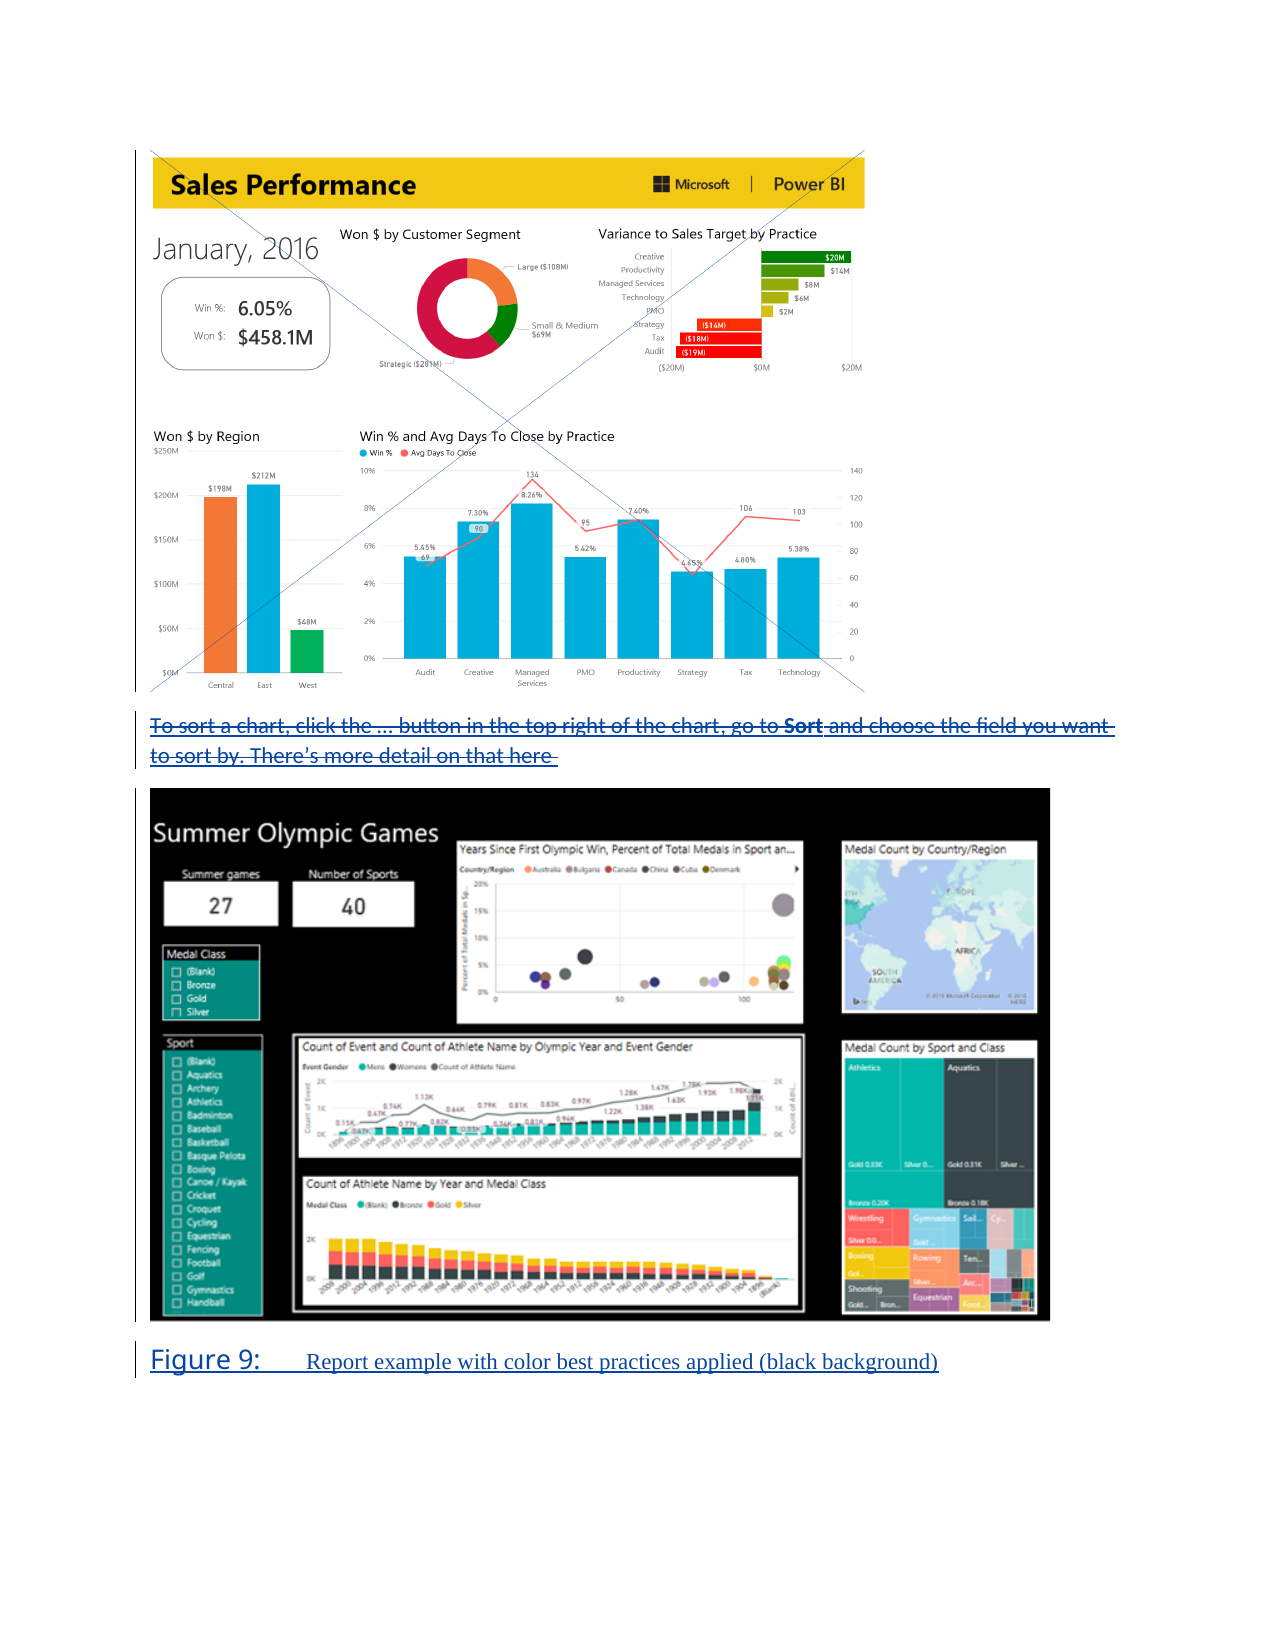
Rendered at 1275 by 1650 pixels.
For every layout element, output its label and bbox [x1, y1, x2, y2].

picture [152, 150, 863, 420]
picture [151, 422, 864, 693]
picture [150, 151, 505, 691]
picture [150, 788, 1050, 1322]
picture [509, 151, 865, 691]
